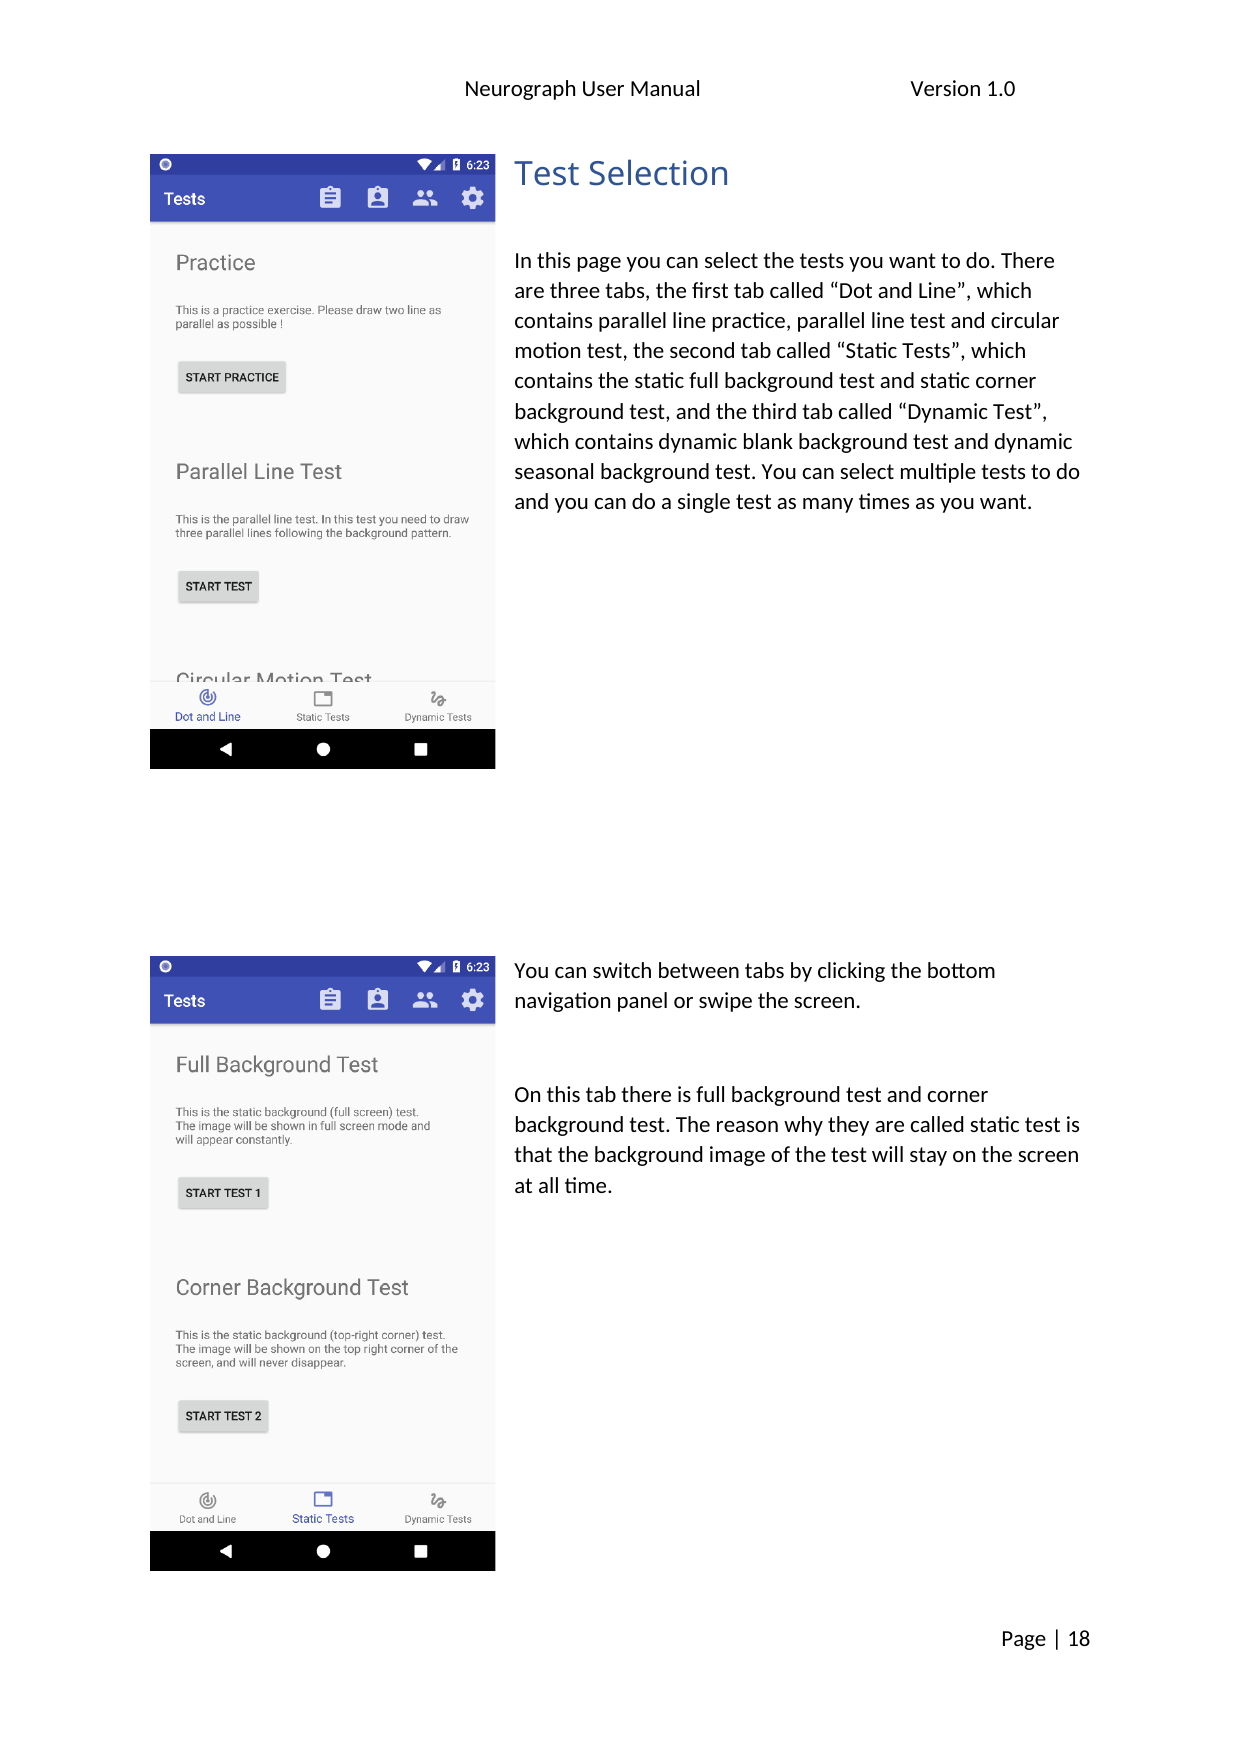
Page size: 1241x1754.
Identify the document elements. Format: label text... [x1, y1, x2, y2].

subtitle Test Selection [150, 150, 1090, 195]
text You can switch between tabs by clicking the bottom navigation panel or swipe the screen. [496, 956, 1090, 1014]
picture [150, 154, 496, 769]
picture [150, 956, 496, 1571]
text In this page you can select the tests you want to do. There are three tabs, the first tab called “Dot and Line”, which contains parallel line practice, parallel line test and circular motion test, the second tab called “Static Tests”, which contains the static full background test and static corner background test, and the third tab called “Dynamic Test”, which contains dynamic blank background test and dynamic seasonal background test. You can select multiple tests to do and you can do a single test as many times as you want. [496, 246, 1090, 516]
text On this tab there is full background test and corner background test. The reason why they are called static test is that the background image of the test will stay on the screen at all time. [496, 1080, 1090, 1199]
